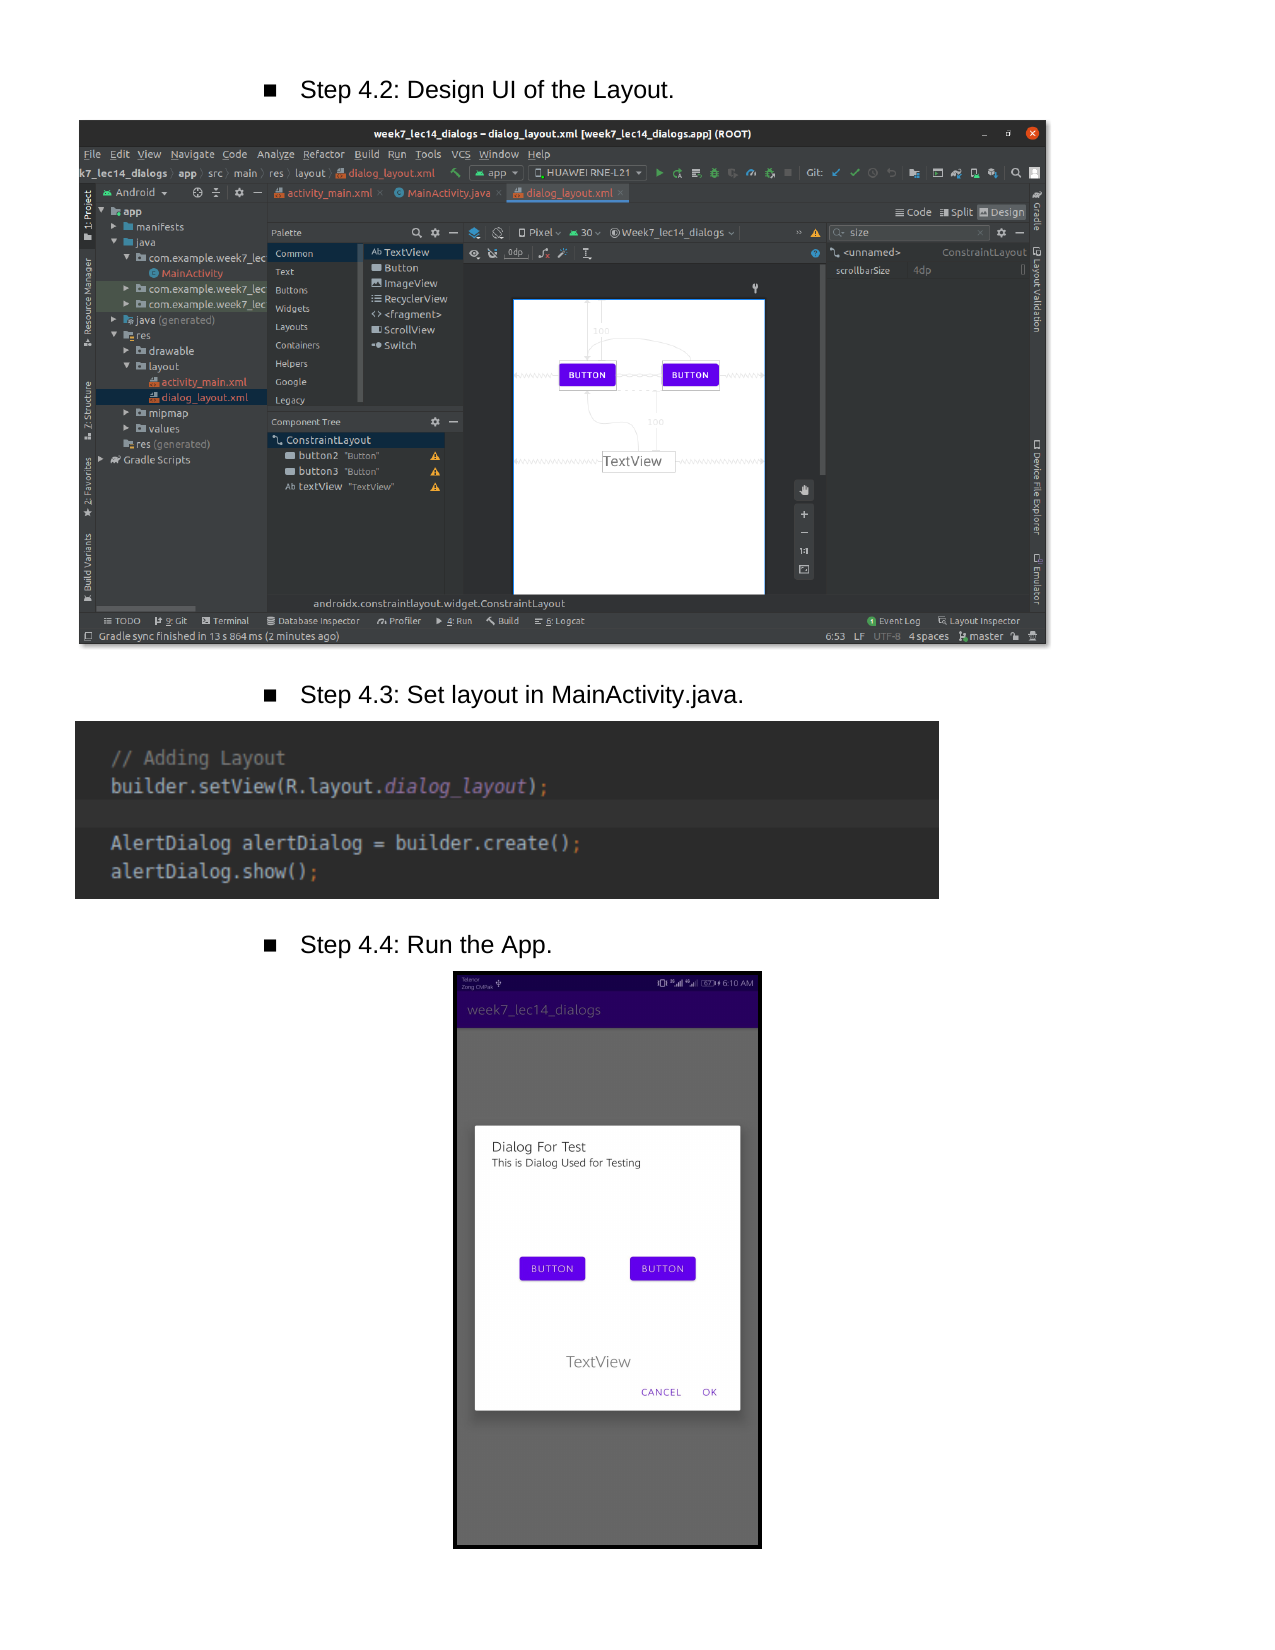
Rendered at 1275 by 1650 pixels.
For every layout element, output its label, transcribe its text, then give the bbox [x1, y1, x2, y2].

subtitle Step 4.2: Design UI of the Layout. [262, 75, 1200, 104]
picture [75, 116, 1052, 650]
picture [75, 721, 939, 899]
subtitle Step 4.3: Set layout in MainActivity.java. [262, 681, 1200, 709]
picture [457, 975, 758, 1545]
subtitle Step 4.4: Run the App. [262, 930, 1200, 958]
